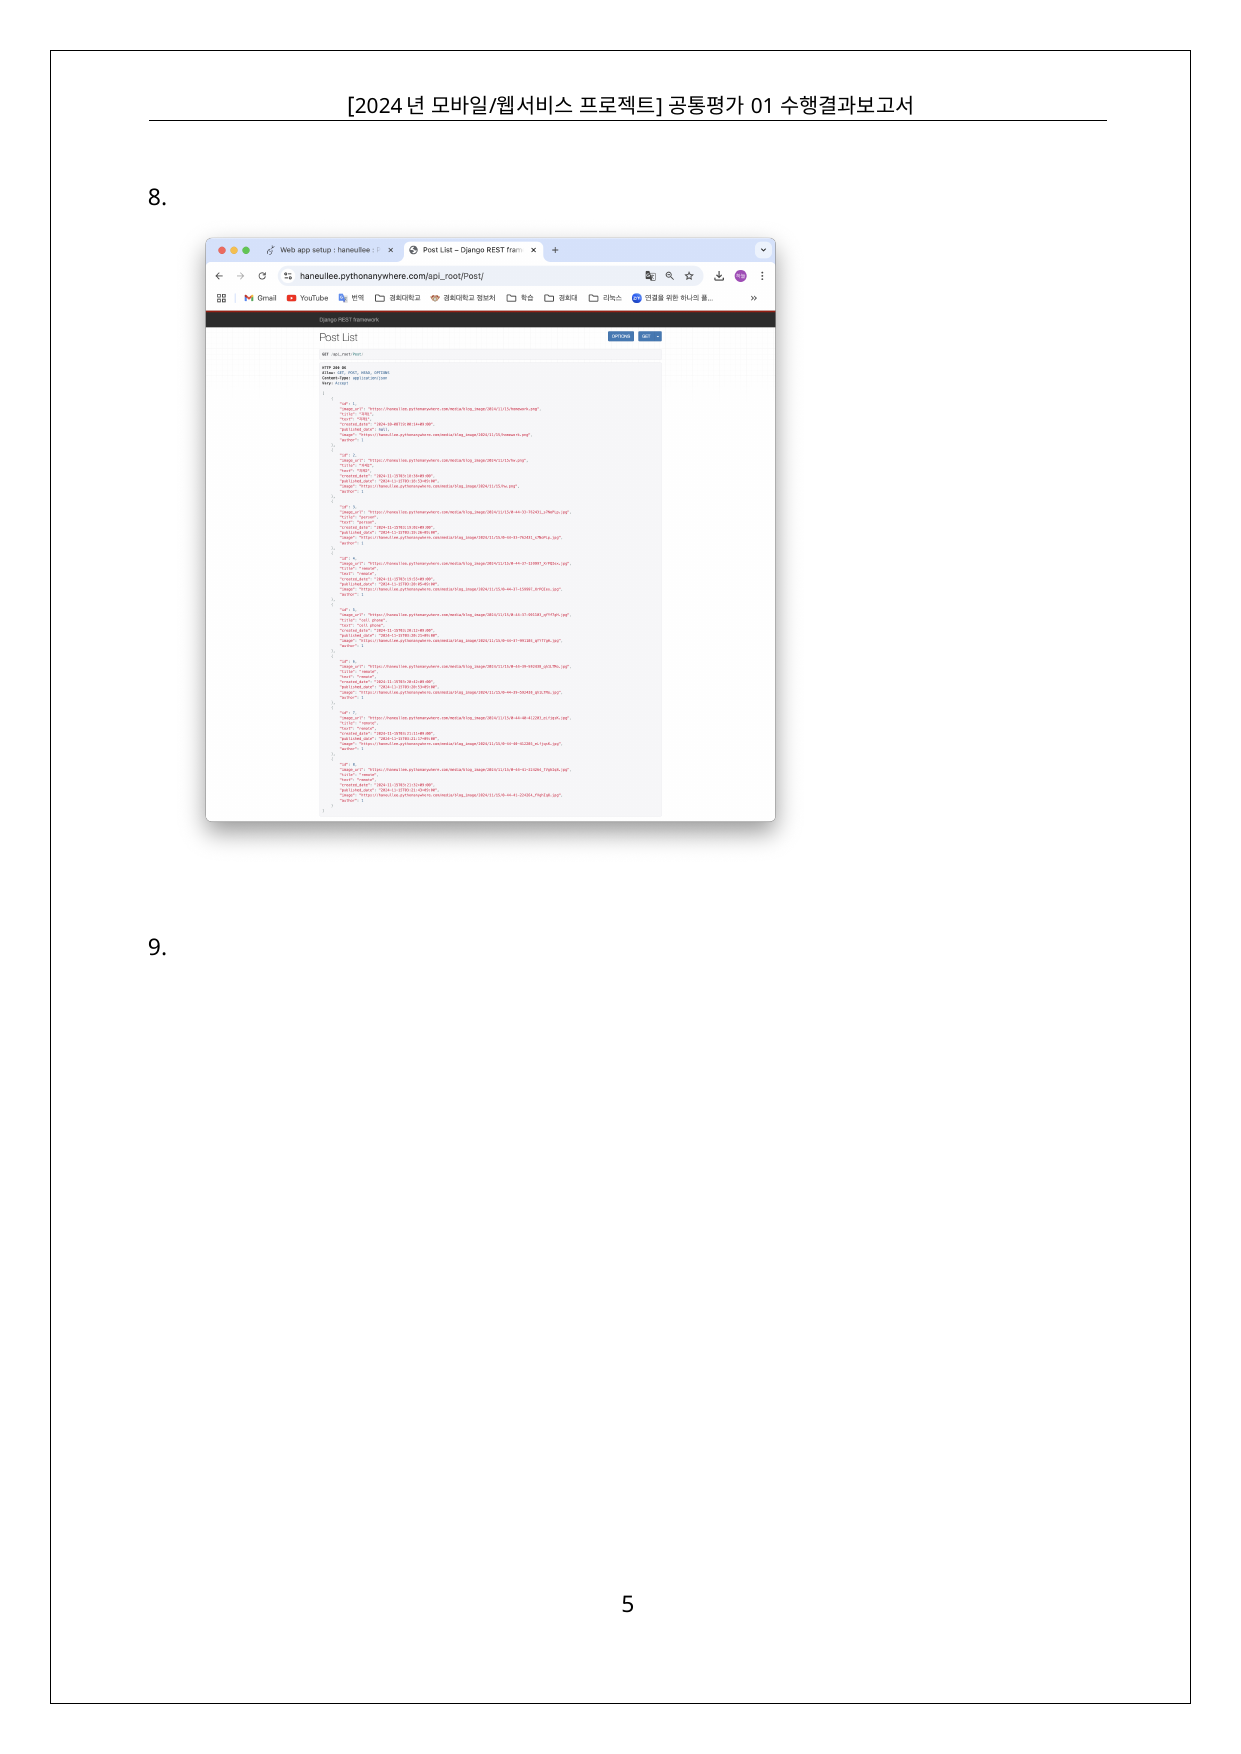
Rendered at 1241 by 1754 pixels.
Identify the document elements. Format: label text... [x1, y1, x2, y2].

text 8. [148, 178, 1107, 216]
text 9. [148, 928, 1107, 966]
